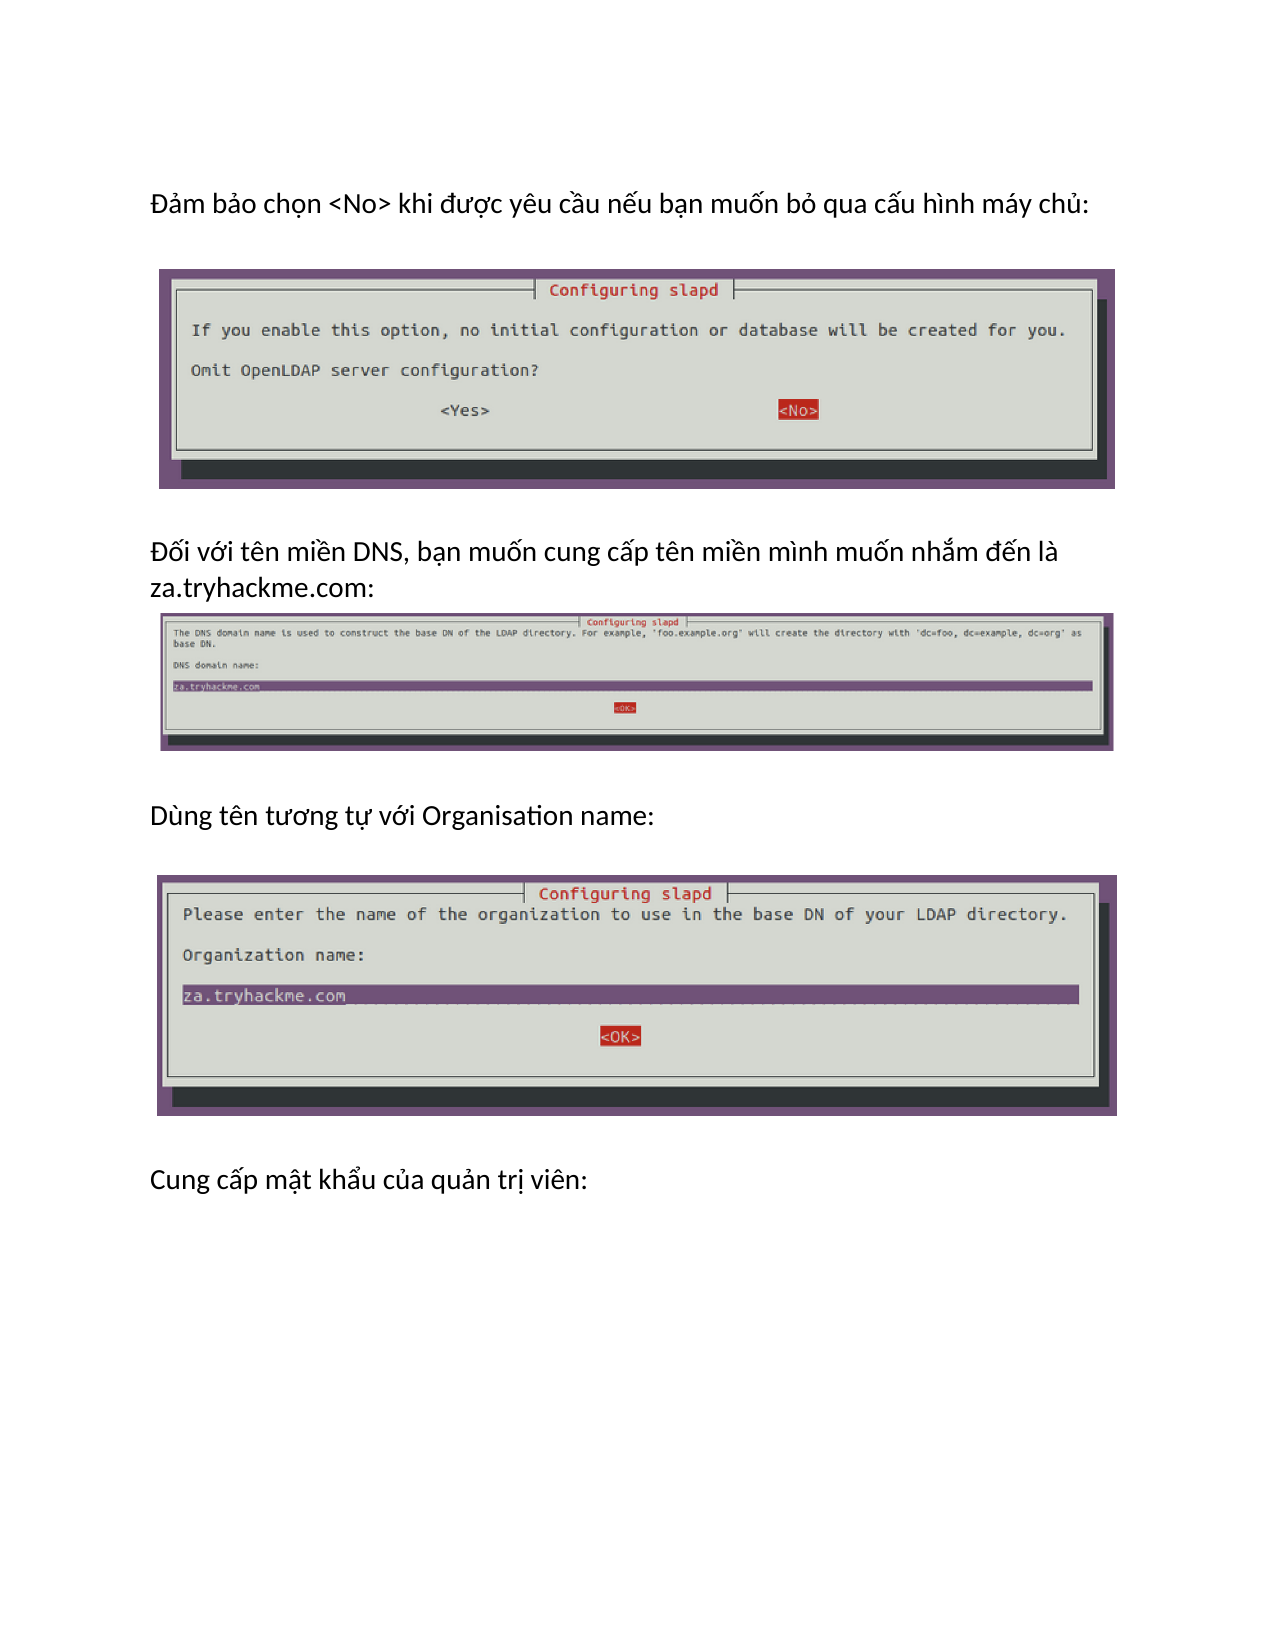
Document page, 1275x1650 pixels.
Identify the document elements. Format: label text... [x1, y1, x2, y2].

picture [150, 868, 1125, 1126]
text Cung cấp mật khẩu của quản trị viên: [150, 1161, 1125, 1197]
text Dùng tên tương tự với Organisation name: [150, 797, 1125, 832]
picture [150, 604, 1125, 762]
picture [150, 256, 1125, 498]
text Đảm bảo chọn <No> khi được yêu cầu nếu bạn muốn bỏ qua cấu hình máy chủ: [150, 186, 1125, 221]
text Đối với tên miền DNS, bạn muốn cung cấp tên miền mình muốn nhắm đến là za.tryhackme.com: [150, 533, 1125, 604]
